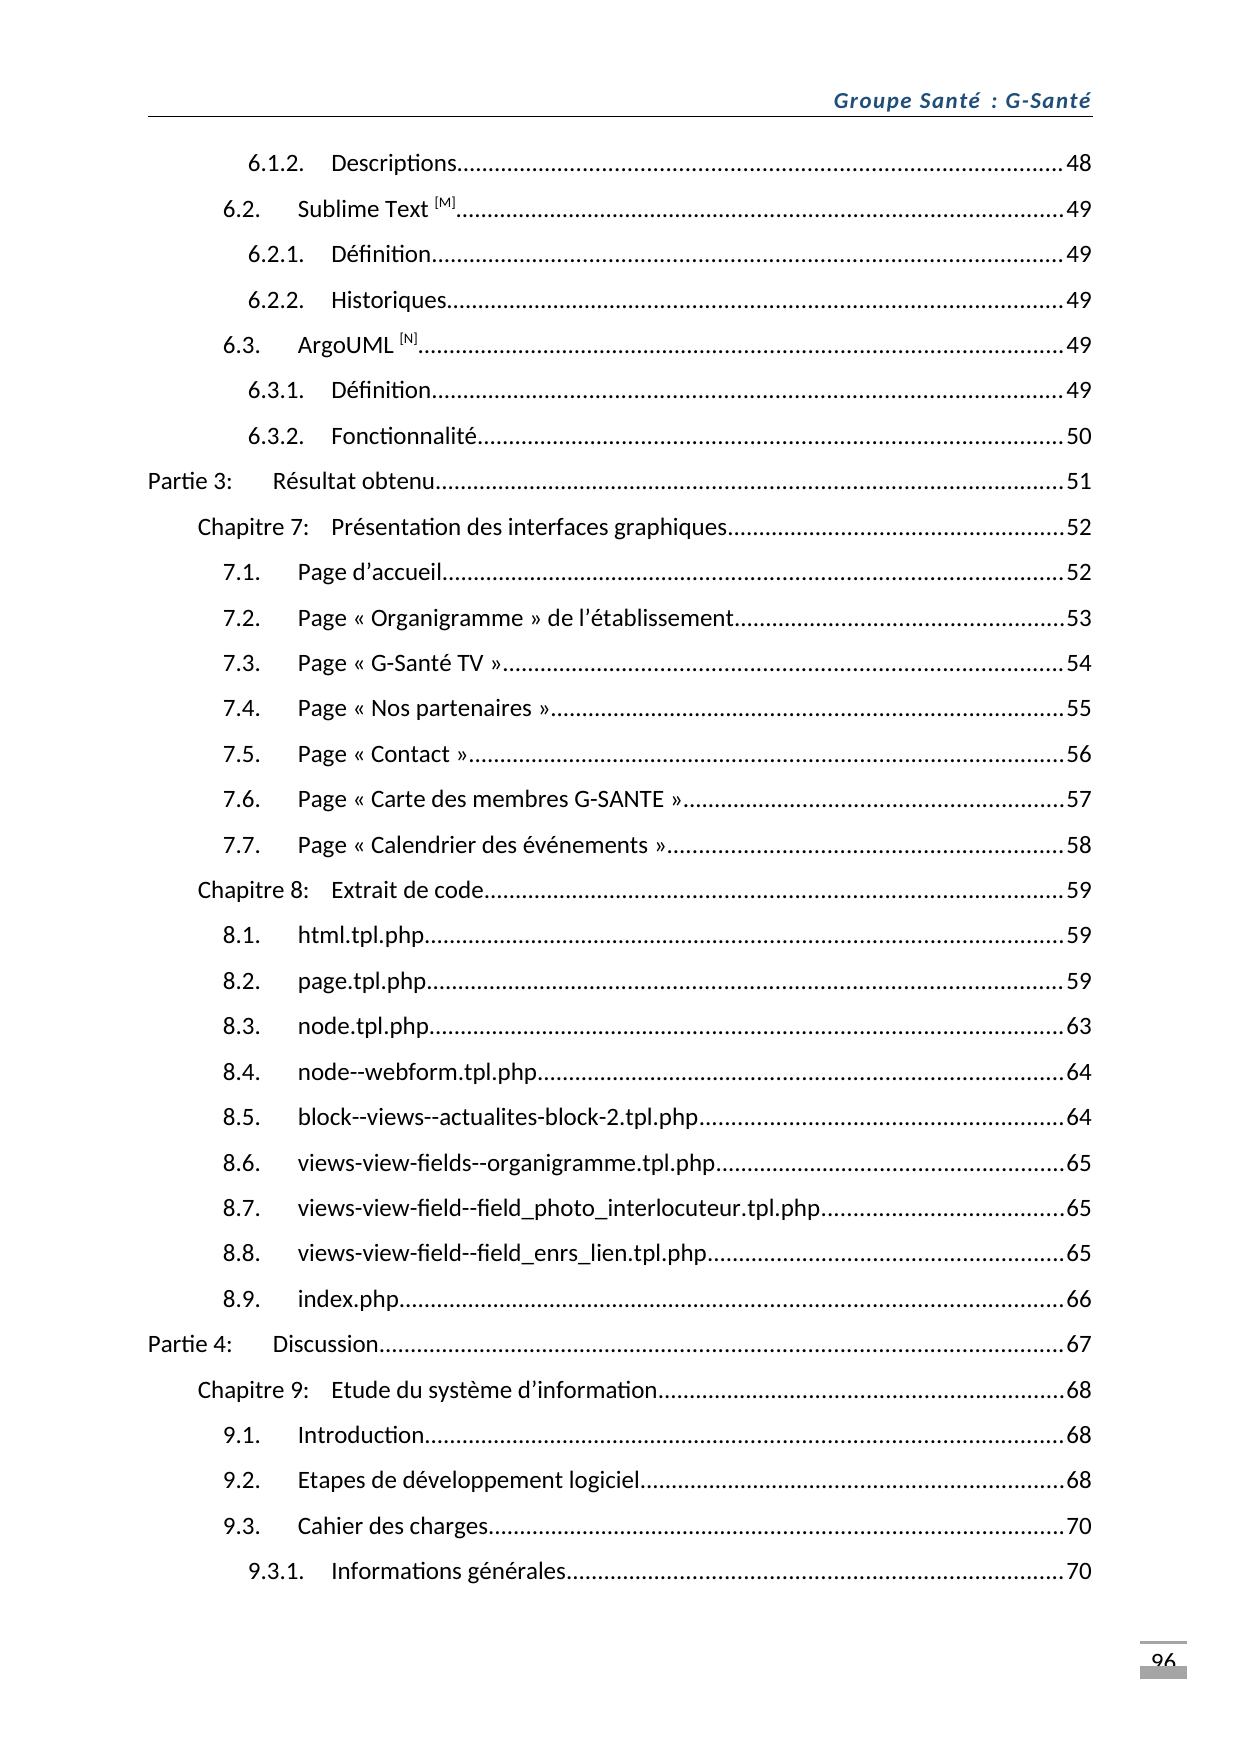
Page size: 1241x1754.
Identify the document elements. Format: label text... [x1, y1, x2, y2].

text 8.8. views-view-field--field_enrs_lien.tpl.php 65 [223, 1238, 1093, 1268]
text 7.1. Page d’accueil 52 [223, 556, 1093, 587]
text 7.3. Page « G-Santé TV » 54 [223, 647, 1093, 678]
text 8.1. html.tpl.php 59 [223, 920, 1093, 950]
text 6.2.1. Définition 49 [248, 238, 1093, 269]
text 8.6. views-view-fields--organigramme.tpl.php 65 [223, 1147, 1093, 1177]
text 8.5. block--views--actualites-block-2.tpl.php 64 [223, 1101, 1093, 1132]
text 7.6. Page « Carte des membres G-SANTE » 57 [223, 783, 1093, 814]
text 8.3. node.tpl.php 63 [223, 1011, 1093, 1041]
text 9.1. Introduction 68 [223, 1419, 1093, 1450]
text 9.2. Etapes de développement logiciel 68 [223, 1465, 1093, 1495]
text 9.3. Cahier des charges 70 [223, 1510, 1093, 1541]
text 7.2. Page « Organigramme » de l’établissement 53 [223, 602, 1093, 632]
text 6.3. ArgoUML [N] 49 [223, 329, 1093, 360]
text 6.3.1. Définition 49 [248, 375, 1093, 405]
text 7.5. Page « Contact » 56 [223, 738, 1093, 768]
text Partie 4: Discussion 67 [148, 1328, 1093, 1359]
text Chapitre 9: Etude du système d’information 68 [198, 1374, 1093, 1404]
text 8.9. index.php 66 [223, 1283, 1093, 1313]
text 7.7. Page « Calendrier des événements » 58 [223, 829, 1093, 859]
text 6.3.2. Fonctionnalité 50 [248, 420, 1093, 451]
text Chapitre 7: Présentation des interfaces graphiques 52 [198, 511, 1093, 541]
text Chapitre 8: Extrait de code 59 [198, 874, 1093, 905]
text 6.1.2. Descriptions 48 [248, 148, 1093, 178]
text 8.2. page.tpl.php 59 [223, 965, 1093, 996]
text 8.7. views-view-field--field_photo_interlocuteur.tpl.php 65 [223, 1192, 1093, 1223]
text 8.4. node--webform.tpl.php 64 [223, 1056, 1093, 1086]
text 6.2.2. Historiques 49 [248, 284, 1093, 314]
text 9.3.1. Informations générales 70 [248, 1556, 1093, 1586]
text 6.2. Sublime Text [M] 49 [223, 193, 1093, 223]
text Partie 3: Résultat obtenu 51 [148, 466, 1093, 496]
text 7.4. Page « Nos partenaires » 55 [223, 693, 1093, 723]
